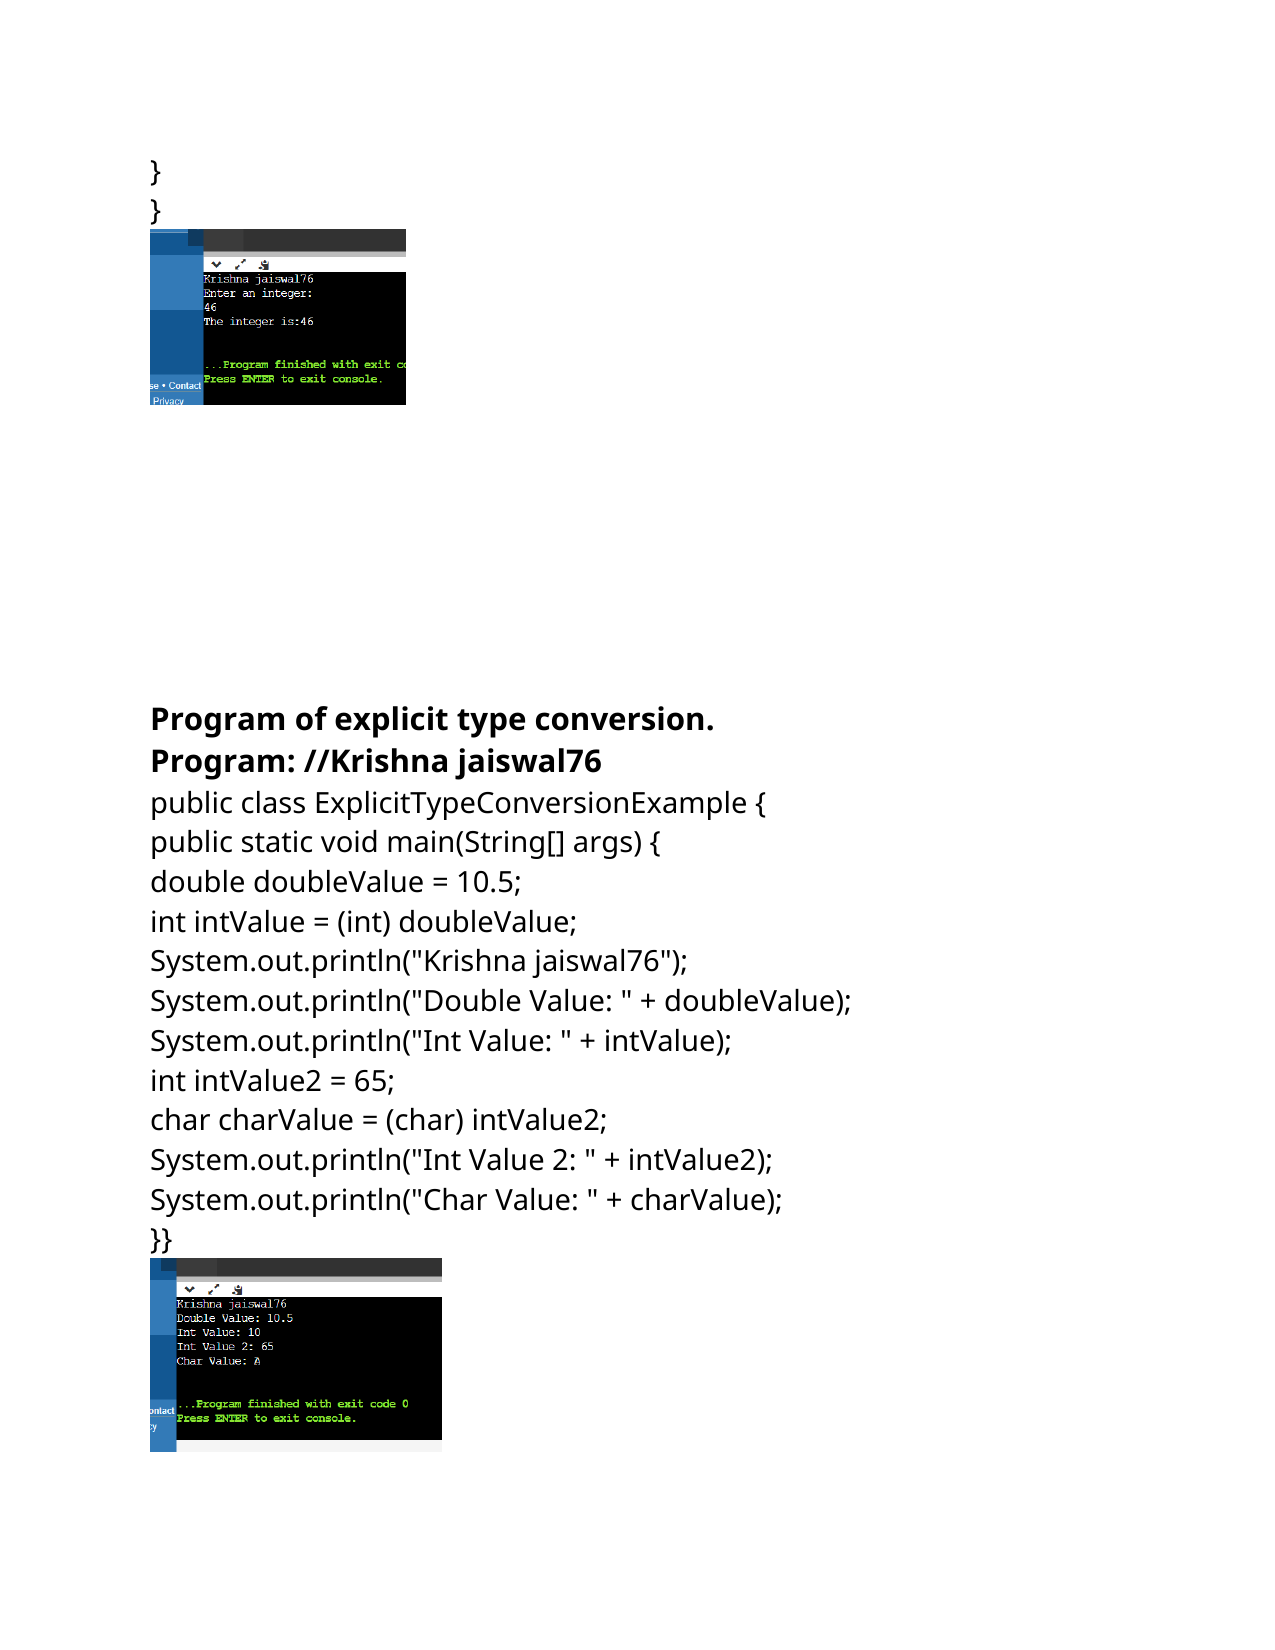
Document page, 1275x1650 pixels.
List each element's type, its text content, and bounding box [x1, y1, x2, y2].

text public static void main(String[] args) { [150, 822, 1125, 861]
text Program: //Krishna jaiswal76 [150, 739, 1125, 782]
text int intValue2 = 65; [150, 1060, 1125, 1099]
text } [150, 150, 1125, 190]
text System.out.println("Int Value 2: " + intValue2); [150, 1139, 1125, 1179]
text public class ExplicitTypeConversionExample { [150, 782, 1125, 822]
text } [150, 190, 1125, 229]
text int intValue = (int) doubleValue; [150, 901, 1125, 941]
text }} [150, 1218, 1125, 1258]
text System.out.println("Krishna jaiswal76"); [150, 941, 1125, 980]
text System.out.println("Int Value: " + intValue); [150, 1020, 1125, 1060]
text char charValue = (char) intValue2; [150, 1099, 1125, 1139]
picture [150, 1258, 442, 1452]
text System.out.println("Double Value: " + doubleValue); [150, 980, 1125, 1020]
picture [150, 229, 406, 405]
text Program of explicit type conversion. [150, 697, 1125, 739]
text double doubleValue = 10.5; [150, 861, 1125, 901]
text System.out.println("Char Value: " + charValue); [150, 1179, 1125, 1218]
